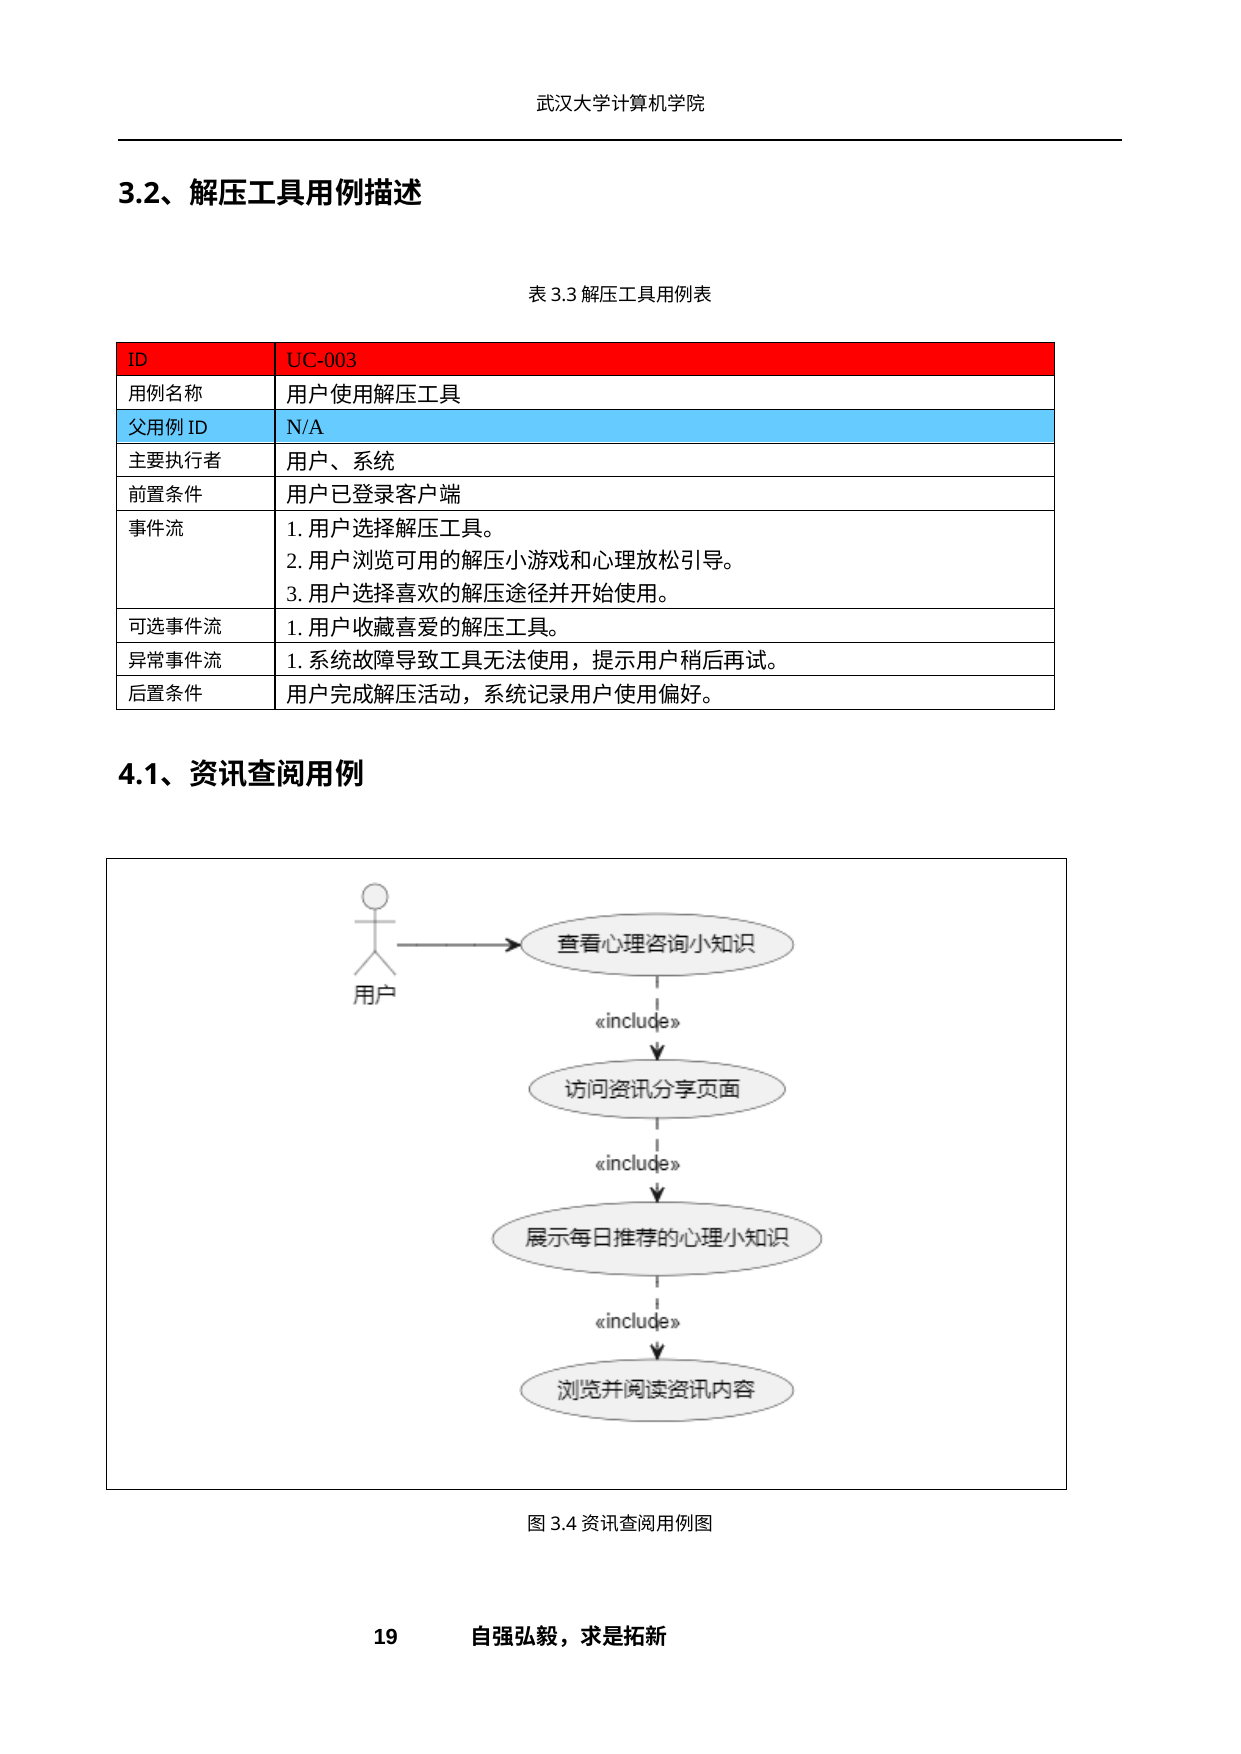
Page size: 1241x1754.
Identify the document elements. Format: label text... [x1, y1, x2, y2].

table_cell 前置条件 [117, 477, 274, 509]
table_header ID [117, 343, 274, 375]
subtitle 4.1、资讯查阅用例 [118, 739, 1122, 804]
table_cell 事件流 [117, 511, 274, 608]
table_cell 1. 用户选择解压工具。 2. 用户浏览可用的解压小游戏和心理放松引导。 3. 用户选择喜欢的解压途径并开始使用。 [276, 511, 1054, 608]
table_cell 用户、系统 [276, 444, 1054, 476]
table_header [107, 859, 1066, 1489]
picture [344, 875, 829, 1430]
table_cell 用例名称 [117, 376, 274, 409]
table_cell 父用例ID [117, 410, 274, 442]
table_cell N/A [276, 410, 1054, 442]
table_cell 1. 用户收藏喜爱的解压工具。 [276, 609, 1054, 642]
table_cell 主要执行者 [117, 444, 274, 476]
table_cell 后置条件 [117, 676, 274, 709]
table_cell 用户使用解压工具 [276, 376, 1054, 409]
table_cell 1. 系统故障导致工具无法使用，提示用户稍后再试。 [276, 643, 1054, 675]
table_cell 用户已登录客户端 [276, 477, 1054, 509]
text 表3.3解压工具用例表 [118, 277, 1122, 309]
table_cell 异常事件流 [117, 643, 274, 675]
subtitle 3.2、解压工具用例描述 [118, 158, 1122, 223]
table_header UC-003 [276, 343, 1054, 375]
text 图3.4 资讯查阅用例图 [118, 1506, 1122, 1539]
table_cell 可选事件流 [117, 609, 274, 642]
table_cell 用户完成解压活动，系统记录用户使用偏好。 [276, 676, 1054, 709]
